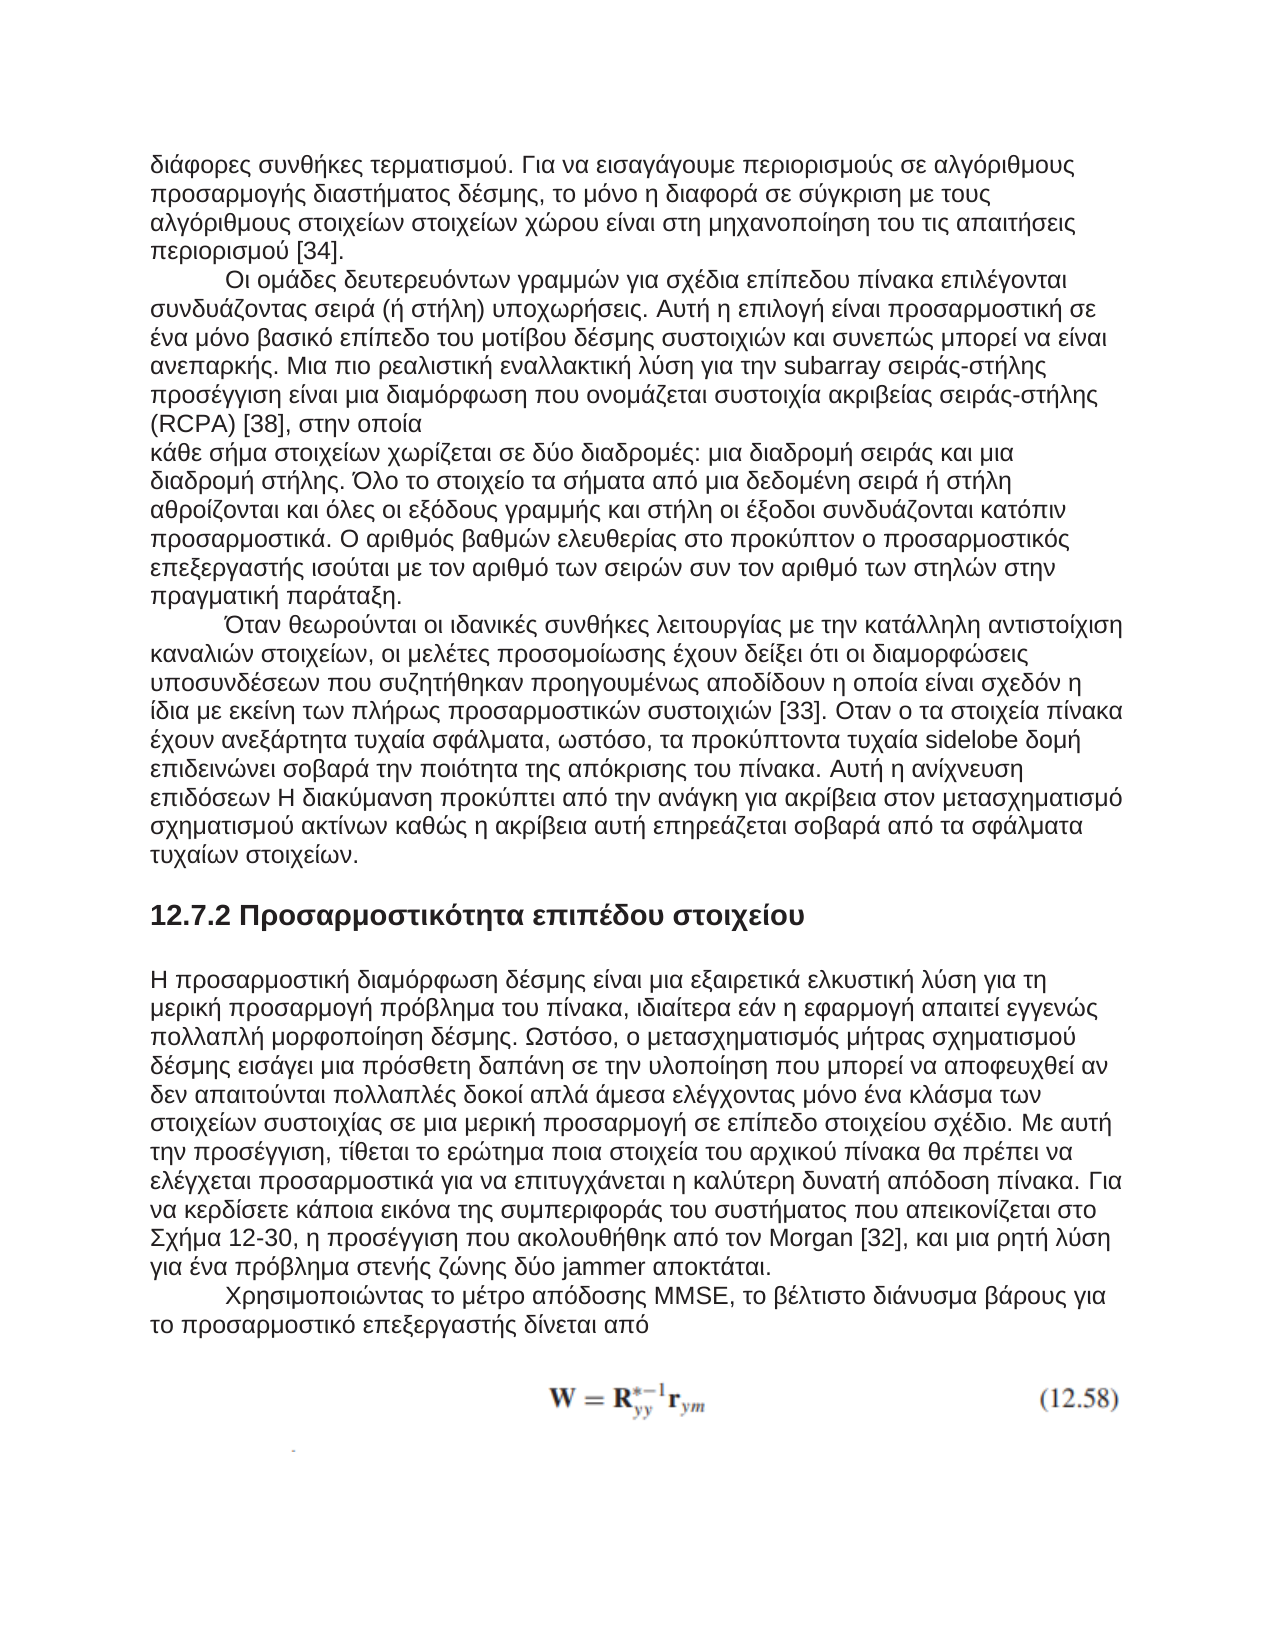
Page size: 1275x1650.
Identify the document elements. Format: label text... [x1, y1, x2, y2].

picture [150, 1367, 1130, 1452]
text κάθε σήμα στοιχείων χωρίζεται σε δύο διαδρομές: μια διαδρομή σειράς και μια διαδρομή στήλης. Όλο το στοιχείο τα σήματα από μια δεδομένη σειρά ή στήλη αθροίζονται και όλες οι εξόδους γραμμής και στήλη οι έξοδοι συνδυάζονται κατόπιν προσαρμοστικά. Ο αριθμός βαθμών ελευθερίας στο προκύπτον ο προσαρμοστικός επεξεργαστής ισούται με τον αριθμό των σειρών συν τον αριθμό των στηλών στην πραγματική παράταξη. [150, 437, 1125, 610]
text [150, 150, 1125, 265]
text 12.7.2 Προσαρμοστικότητα επιπέδου στοιχείου [150, 897, 1125, 931]
text Η προσαρμοστική διαμόρφωση δέσμης είναι μια εξαιρετικά ελκυστική λύση για τη μερική προσαρμογή πρόβλημα του πίνακα, ιδιαίτερα εάν η εφαρμογή απαιτεί εγγενώς πολλαπλή μορφοποίηση δέσμης. Ωστόσο, ο μετασχηματισμός μήτρας σχηματισμού δέσμης εισάγει μια πρόσθετη δαπάνη σε την υλοποίηση που μπορεί να αποφευχθεί αν δεν απαιτούνται πολλαπλές δοκοί απλά άμεσα ελέγχοντας μόνο ένα κλάσμα των στοιχείων συστοιχίας σε μια μερική προσαρμογή σε επίπεδο στοιχείου σχέδιο. Με αυτή την προσέγγιση, τίθεται το ερώτημα ποια στοιχεία του αρχικού πίνακα θα πρέπει να ελέγχεται προσαρμοστικά για να επιτυγχάνεται η καλύτερη δυνατή απόδοση πίνακα. Για να κερδίσετε κάποια εικόνα της συμπεριφοράς του συστήματος που απεικονίζεται στο Σχήμα 12-30, η προσέγγιση που ακολουθήθηκ από τον Morgan [32], και μια ρητή λύση για ένα πρόβλημα στενής ζώνης δύο jammer αποκτάται. [150, 964, 1125, 1281]
text Όταν θεωρούνται οι ιδανικές συνθήκες λειτουργίας με την κατάλληλη αντιστοίχιση καναλιών στοιχείων, οι μελέτες προσομοίωσης έχουν δείξει ότι οι διαμορφώσεις υποσυνδέσεων που συζητήθηκαν προηγουμένως αποδίδουν η οποία είναι σχεδόν η ίδια με εκείνη των πλήρως προσαρμοστικών συστοιχιών [33]. Οταν ο τα στοιχεία πίνακα έχουν ανεξάρτητα τυχαία σφάλματα, ωστόσο, τα προκύπτοντα τυχαία sidelobe δομή επιδεινώνει σοβαρά την ποιότητα της απόκρισης του πίνακα. Αυτή η ανίχνευση επιδόσεων Η διακύμανση προκύπτει από την ανάγκη για ακρίβεια στον μετασχηματισμό σχηματισμού ακτίνων καθώς η ακρίβεια αυτή επηρεάζεται σοβαρά από τα σφάλματα τυχαίων στοιχείων. [150, 610, 1125, 869]
text Οι ομάδες δευτερευόντων γραμμών για σχέδια επίπεδου πίνακα επιλέγονται συνδυάζοντας σειρά (ή στήλη) υποχωρήσεις. Αυτή η επιλογή είναι προσαρμοστική σε ένα μόνο βασικό επίπεδο του μοτίβου δέσμης συστοιχιών και συνεπώς μπορεί να είναι ανεπαρκής. Μια πιο ρεαλιστική εναλλακτική λύση για την subarray σειράς-στήλης προσέγγιση είναι μια διαμόρφωση που ονομάζεται συστοιχία ακριβείας σειράς-στήλης (RCPA) [38], στην οποία [150, 265, 1125, 437]
text Χρησιμοποιώντας το μέτρο απόδοσης MMSE, το βέλτιστο διάνυσμα βάρους για το προσαρμοστικό επεξεργαστής δίνεται από [150, 1281, 1125, 1338]
